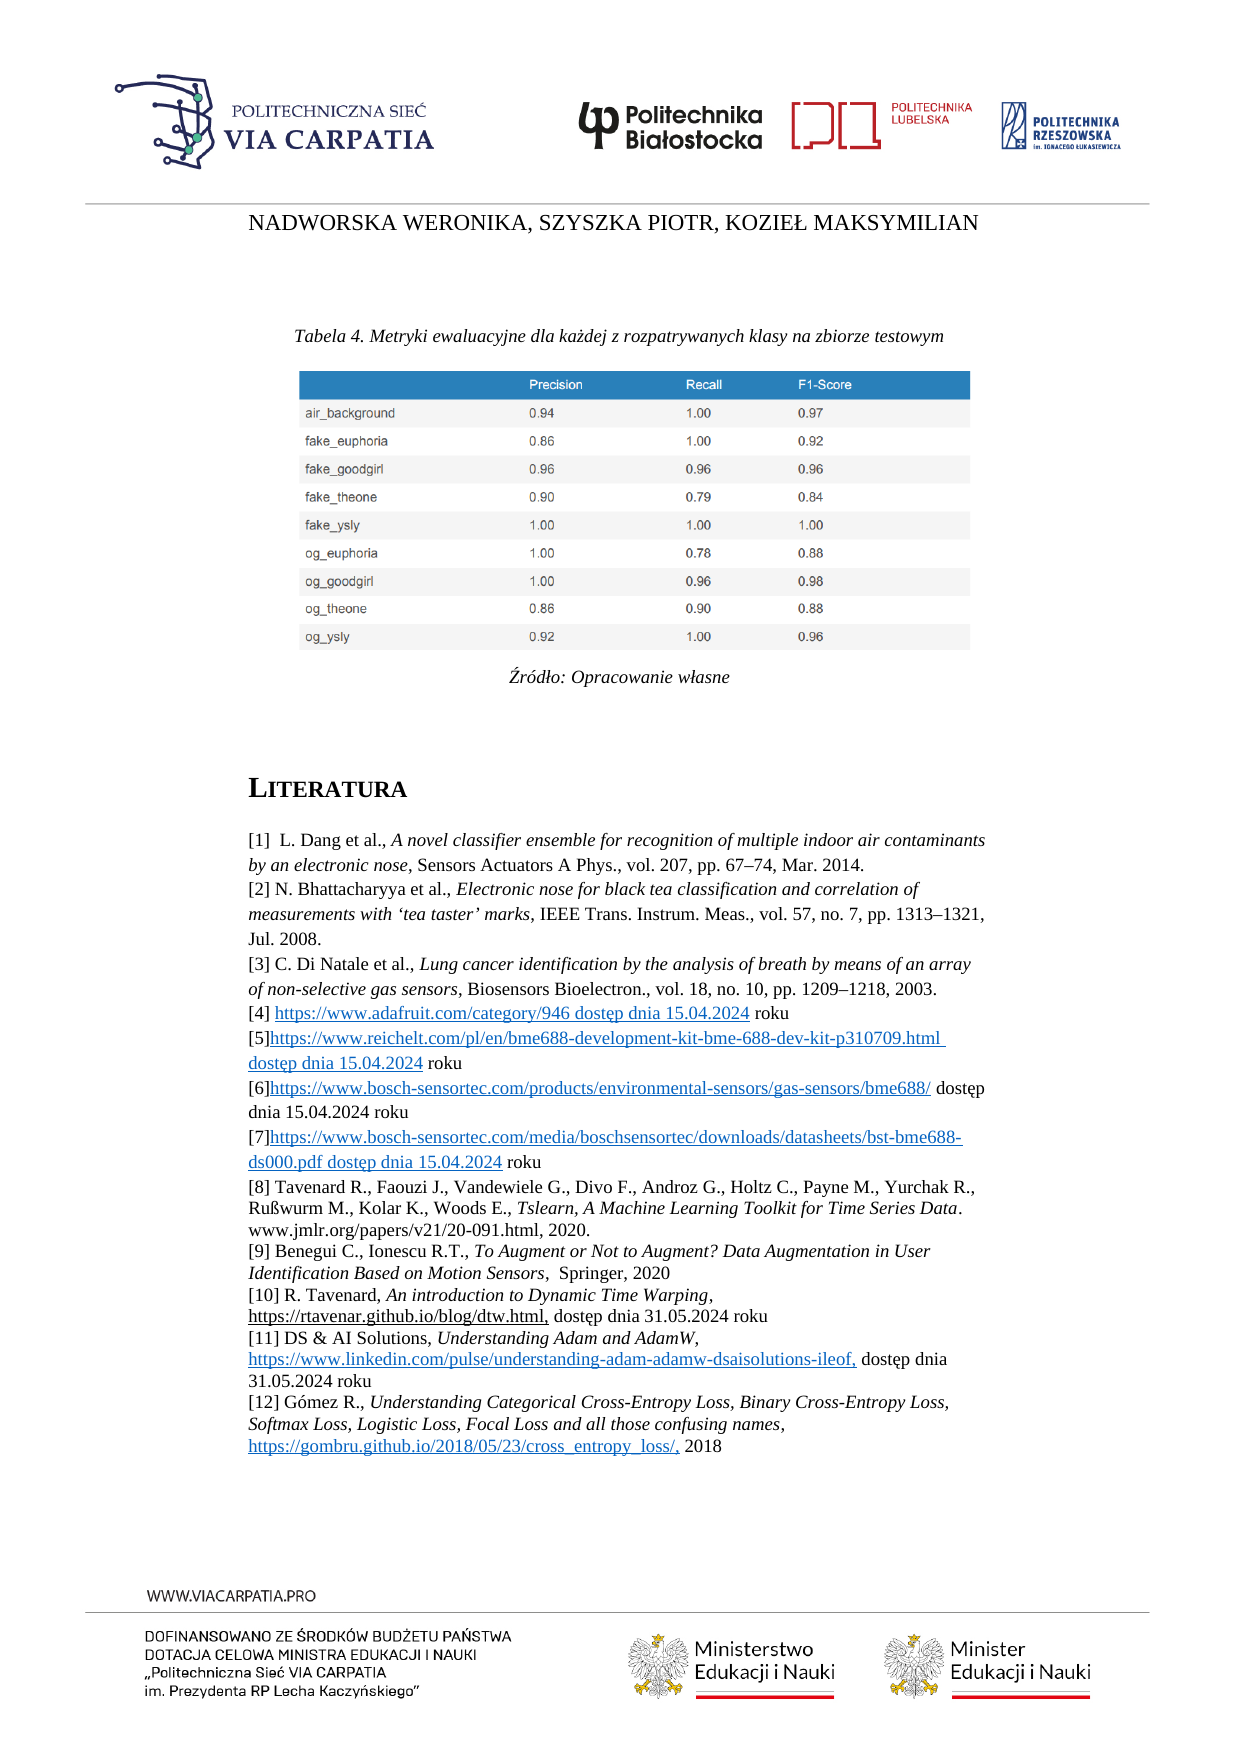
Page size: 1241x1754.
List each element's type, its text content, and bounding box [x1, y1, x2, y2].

text [10] R. Tavenard, An introduction to Dynamic Time Warping, https://rtavenar.github.io/blog/dtw.html, dostęp dnia 31.05.2024 roku [248, 1283, 992, 1327]
text [1] L. Dang et al., A novel classifier ensemble for recognition of multiple indoor air contaminants by an electronic nose, Sensors Actuators A Phys., vol. 207, pp. 67–74, Mar. 2014. [248, 829, 992, 875]
text [8] Tavenard R., Faouzi J., Vandewiele G., Divo F., Androz G., Holtz C., Payne M., Yurchak R., Rußwurm M., Kolar K., Woods E., Tslearn, A Machine Learning Toolkit for Time Series Data. www.jmlr.org/papers/v21/20-091.html, 2020. [248, 1176, 992, 1240]
text [12] Gómez R., Understanding Categorical Cross-Entropy Loss, Binary Cross-Entropy Loss, Softmax Loss, Logistic Loss, Focal Loss and all those confusing names, https://gombru.github.io/2018/05/23/cross_entropy_loss/, 2018 [248, 1391, 992, 1456]
text [9] Benegui C., Ionescu R.T., To Augment or Not to Augment? Data Augmentation in User Identification Based on Motion Sensors, Springer, 2020 [248, 1240, 992, 1283]
text [7]https://www.bosch-sensortec.com/media/boschsensortec/downloads/datasheets/bst-bme688-ds000.pdf dostęp dnia 15.04.2024 roku [248, 1126, 992, 1172]
text Źródło: Opracowanie własne [248, 666, 992, 688]
picture [0, 2, 1237, 1754]
text [2] N. Bhattacharyya et al., Electronic nose for black tea classification and correlation of measurements with ‘tea taster’ marks, IEEE Trans. Instrum. Meas., vol. 57, no. 7, pp. 1313–1321, Jul. 2008. [248, 878, 992, 949]
text [4] https://www.adafruit.com/category/946 dostęp dnia 15.04.2024 roku [248, 1002, 992, 1024]
text [3] C. Di Natale et al., Lung cancer identification by the analysis of breath by means of an array of non-selective gas sensors, Biosensors Bioelectron., vol. 18, no. 10, pp. 1209–1218, 2003. [248, 953, 992, 999]
subtitle Literatura [248, 770, 992, 804]
text [6]https://www.bosch-sensortec.com/products/environmental-sensors/gas-sensors/bme688/ dostęp dnia 15.04.2024 roku [248, 1077, 992, 1123]
text [5]https://www.reichelt.com/pl/en/bme688-development-kit-bme-688-dev-kit-p310709.html dostęp dnia 15.04.2024 roku [248, 1027, 992, 1073]
text [11] DS & AI Solutions, Understanding Adam and AdamW, https://www.linkedin.com/pulse/understanding-adam-adamw-dsaisolutions-ileof, dostęp dnia 31.05.2024 roku [248, 1327, 992, 1391]
text Tabela 4. Metryki ewaluacyjne dla każdej z rozpatrywanych klasy na zbiorze testowym [248, 325, 992, 346]
